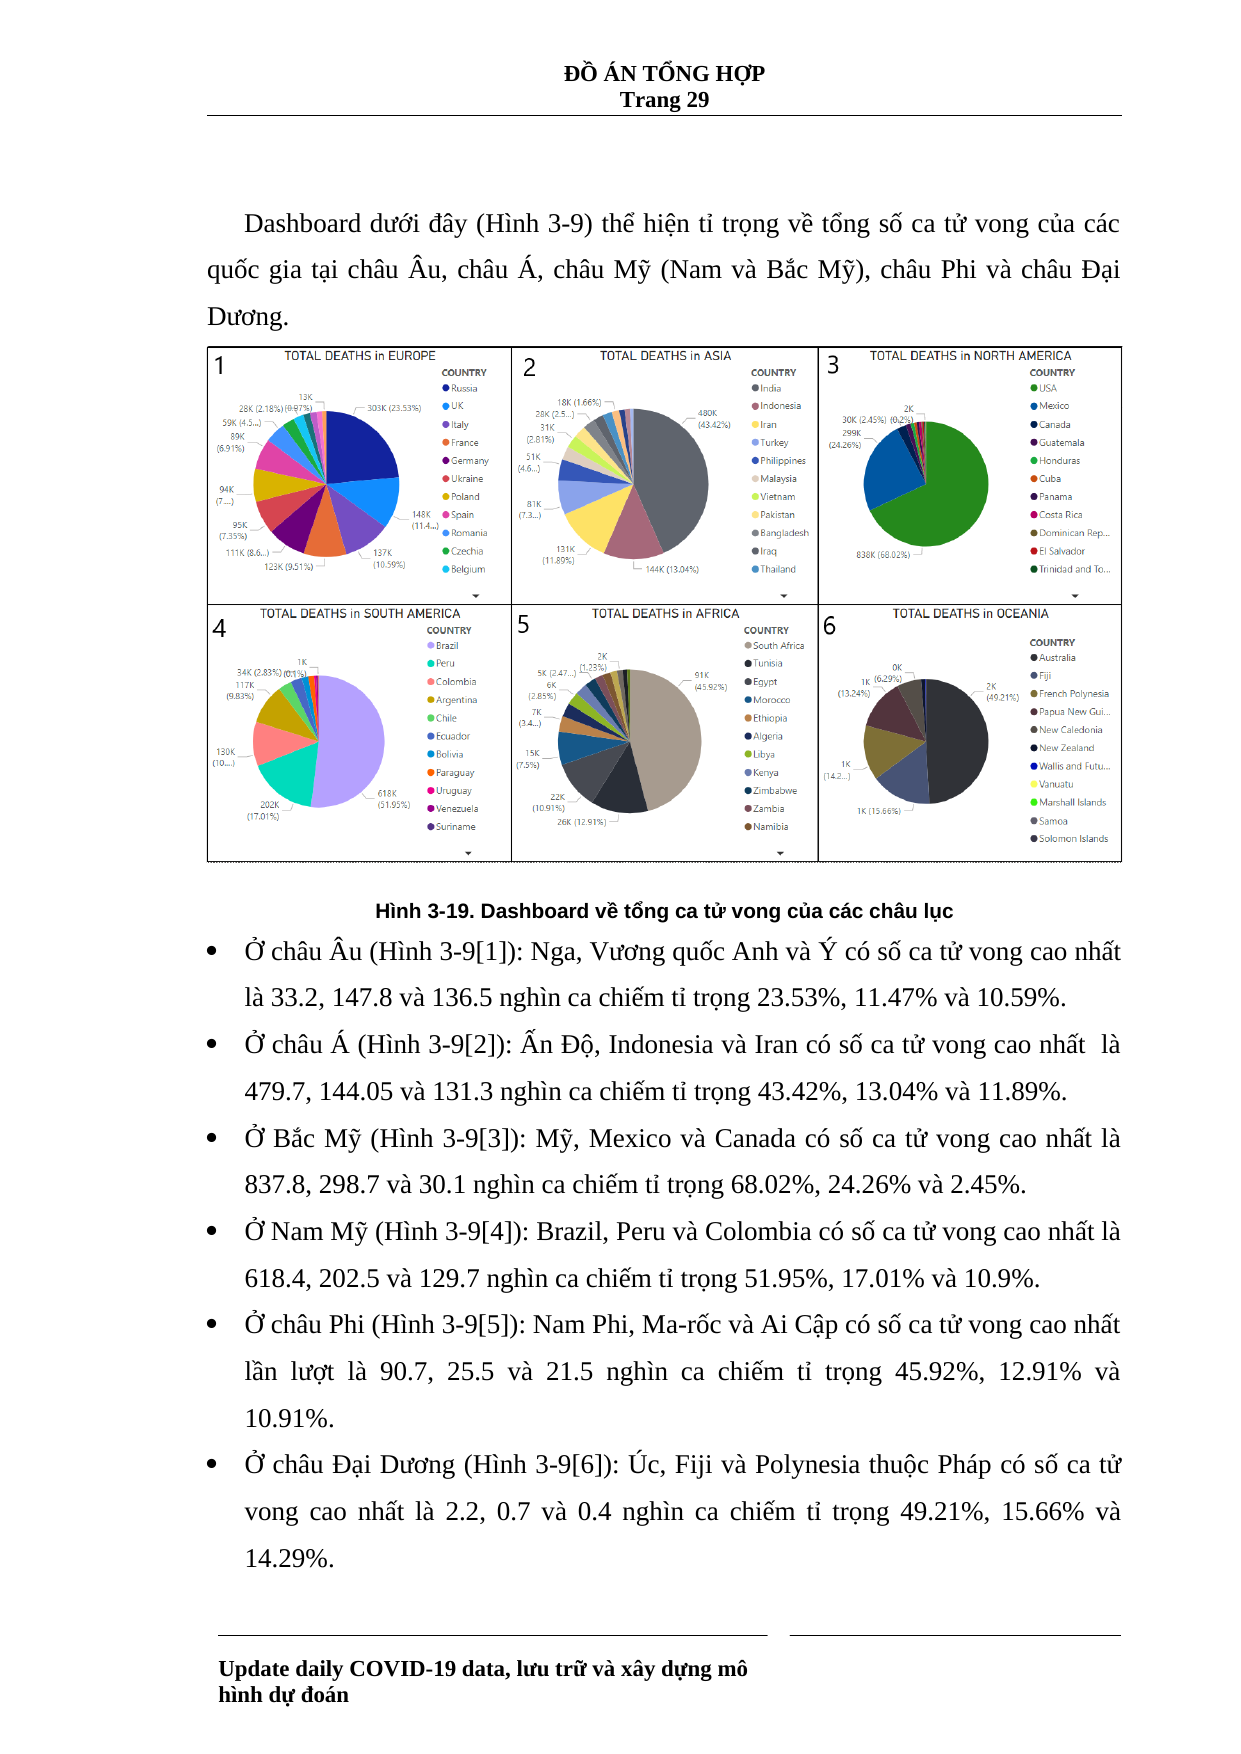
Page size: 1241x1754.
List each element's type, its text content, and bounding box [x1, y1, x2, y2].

list Ở Nam Mỹ (Hình 3-9[4]): Brazil, Peru và Colombia có số ca tử vong cao nhất là 618.4, 202.5 và 129.7 nghìn ca chiếm tỉ trọng 51.95%, 17.01% và 10.9%. [207, 1215, 1122, 1293]
list Ở châu Âu (Hình 3-9[1]): Nga, Vương quốc Anh và Ý có số ca tử vong cao nhất là 33.2, 147.8 và 136.5 nghìn ca chiếm tỉ trọng 23.53%, 11.47% và 10.59%. [207, 935, 1122, 1013]
list Ở châu Đại Dương (Hình 3-9[6]): Úc, Fiji và Polynesia thuộc Pháp có số ca tử vong cao nhất là 2.2, 0.7 và 0.4 nghìn ca chiếm tỉ trọng 49.21%, 15.66% và 14.29%. [207, 1449, 1122, 1573]
list Ở châu Phi (Hình 3-9[5]): Nam Phi, Ma-rốc và Ai Cập có số ca tử vong cao nhất lần lượt là 90.7, 25.5 và 21.5 nghìn ca chiếm tỉ trọng 45.92%, 12.91% và 10.91%. [207, 1308, 1122, 1433]
picture [206, 346, 1123, 863]
list Ở Bắc Mỹ (Hình 3-9[3]): Mỹ, Mexico và Canada có số ca tử vong cao nhất là 837.8, 298.7 và 30.1 nghìn ca chiếm tỉ trọng 68.02%, 24.26% và 2.45%. [207, 1122, 1122, 1199]
text Dashboard dưới đây (Hình 3-9) thể hiện tỉ trọng về tổng số ca tử vong của các quốc gia tại châu Âu, châu Á, châu Mỹ (Nam và Bắc Mỹ), châu Phi và châu Đại Dương. [207, 207, 1122, 331]
list Ở châu Á (Hình 3-9[2]): Ấn Độ, Indonesia và Iran có số ca tử vong cao nhất là 479.7, 144.05 và 131.3 nghìn ca chiếm tỉ trọng 43.42%, 13.04% và 11.89%. [207, 1028, 1122, 1106]
